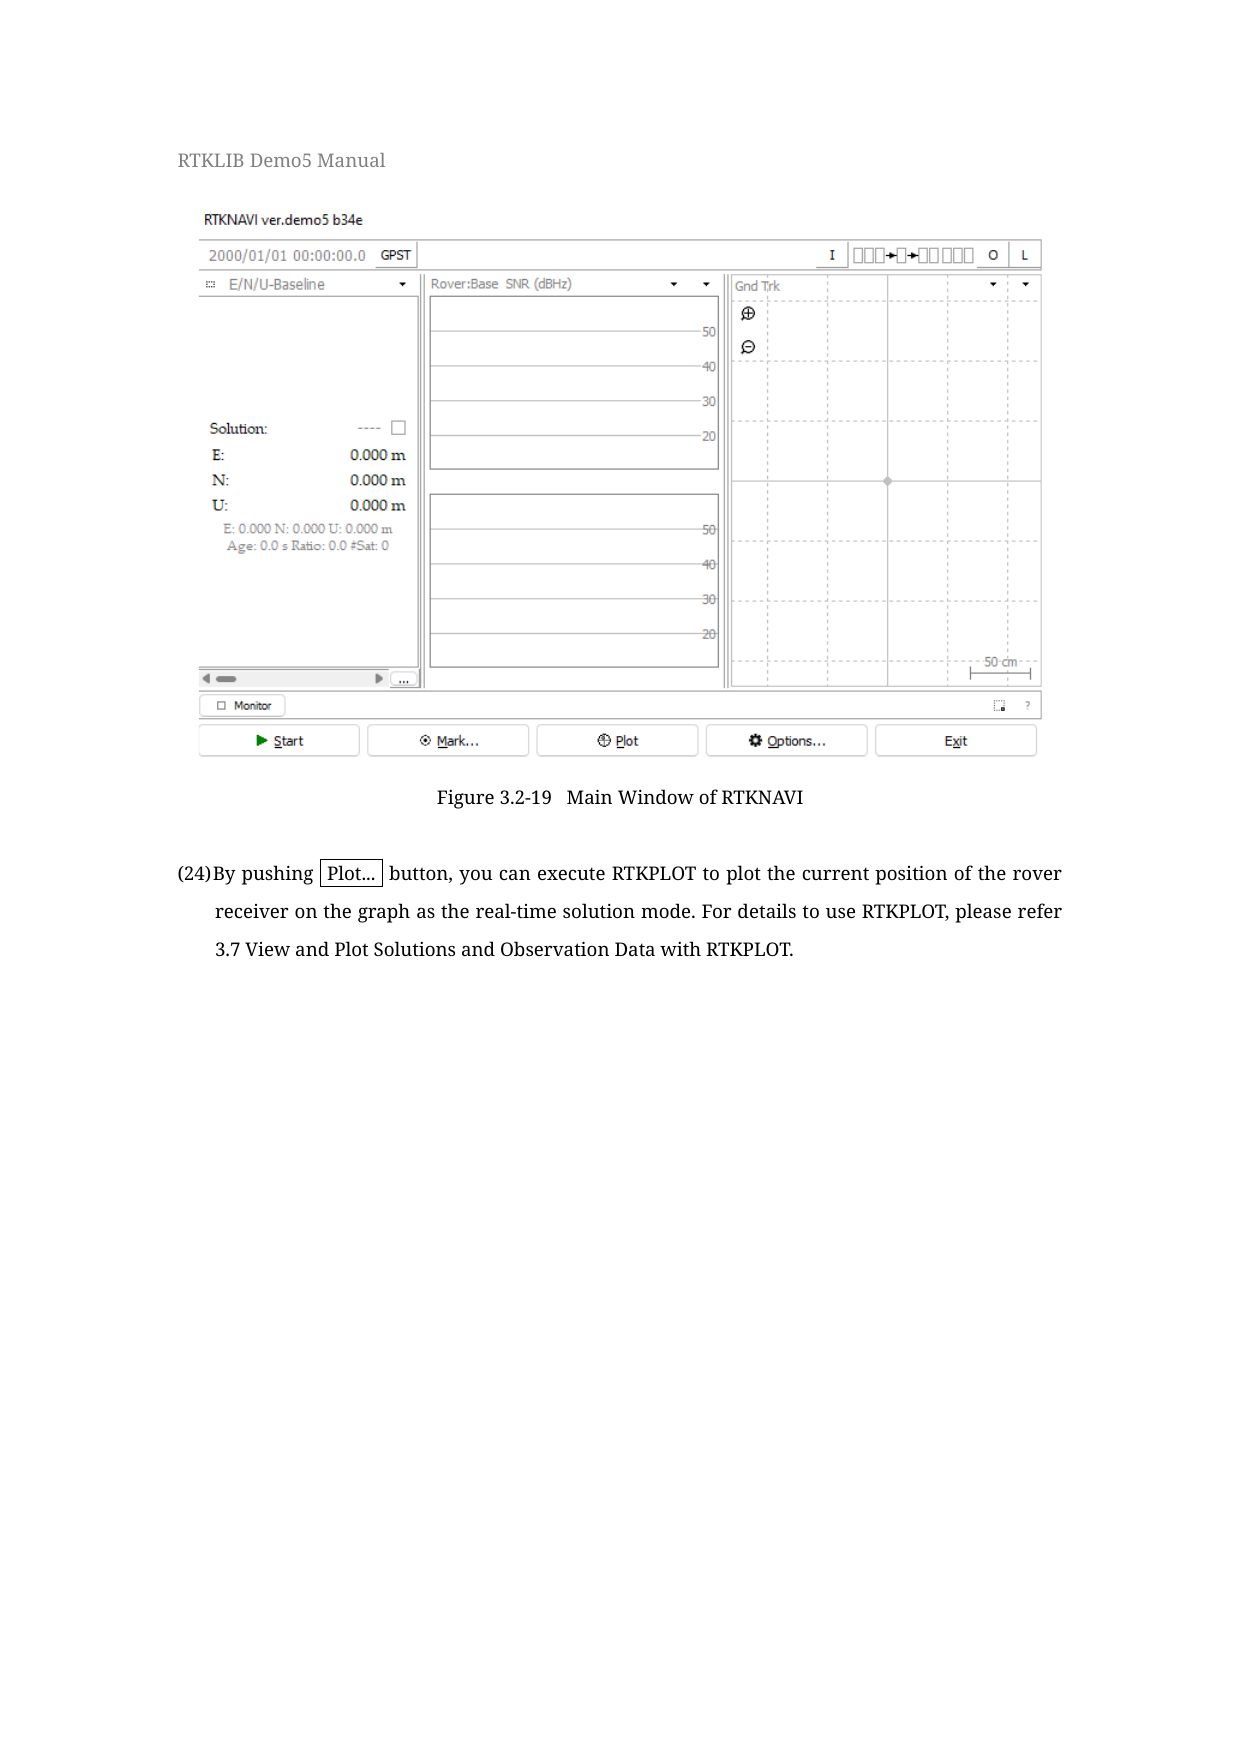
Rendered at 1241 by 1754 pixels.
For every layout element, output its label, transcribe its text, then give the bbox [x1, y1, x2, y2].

list By pushing Plot... button, you can execute RTKPLOT to plot the current position of the rover receiver on the graph as the real-time solution mode. For details to use RTKPLOT, please refer 3.7 View and Plot Solutions and Observation Data with RTKPLOT. [177, 854, 1063, 968]
text Figure 3.2-19 Main Window of RTKNAVI [177, 778, 1063, 816]
picture [198, 207, 1042, 759]
